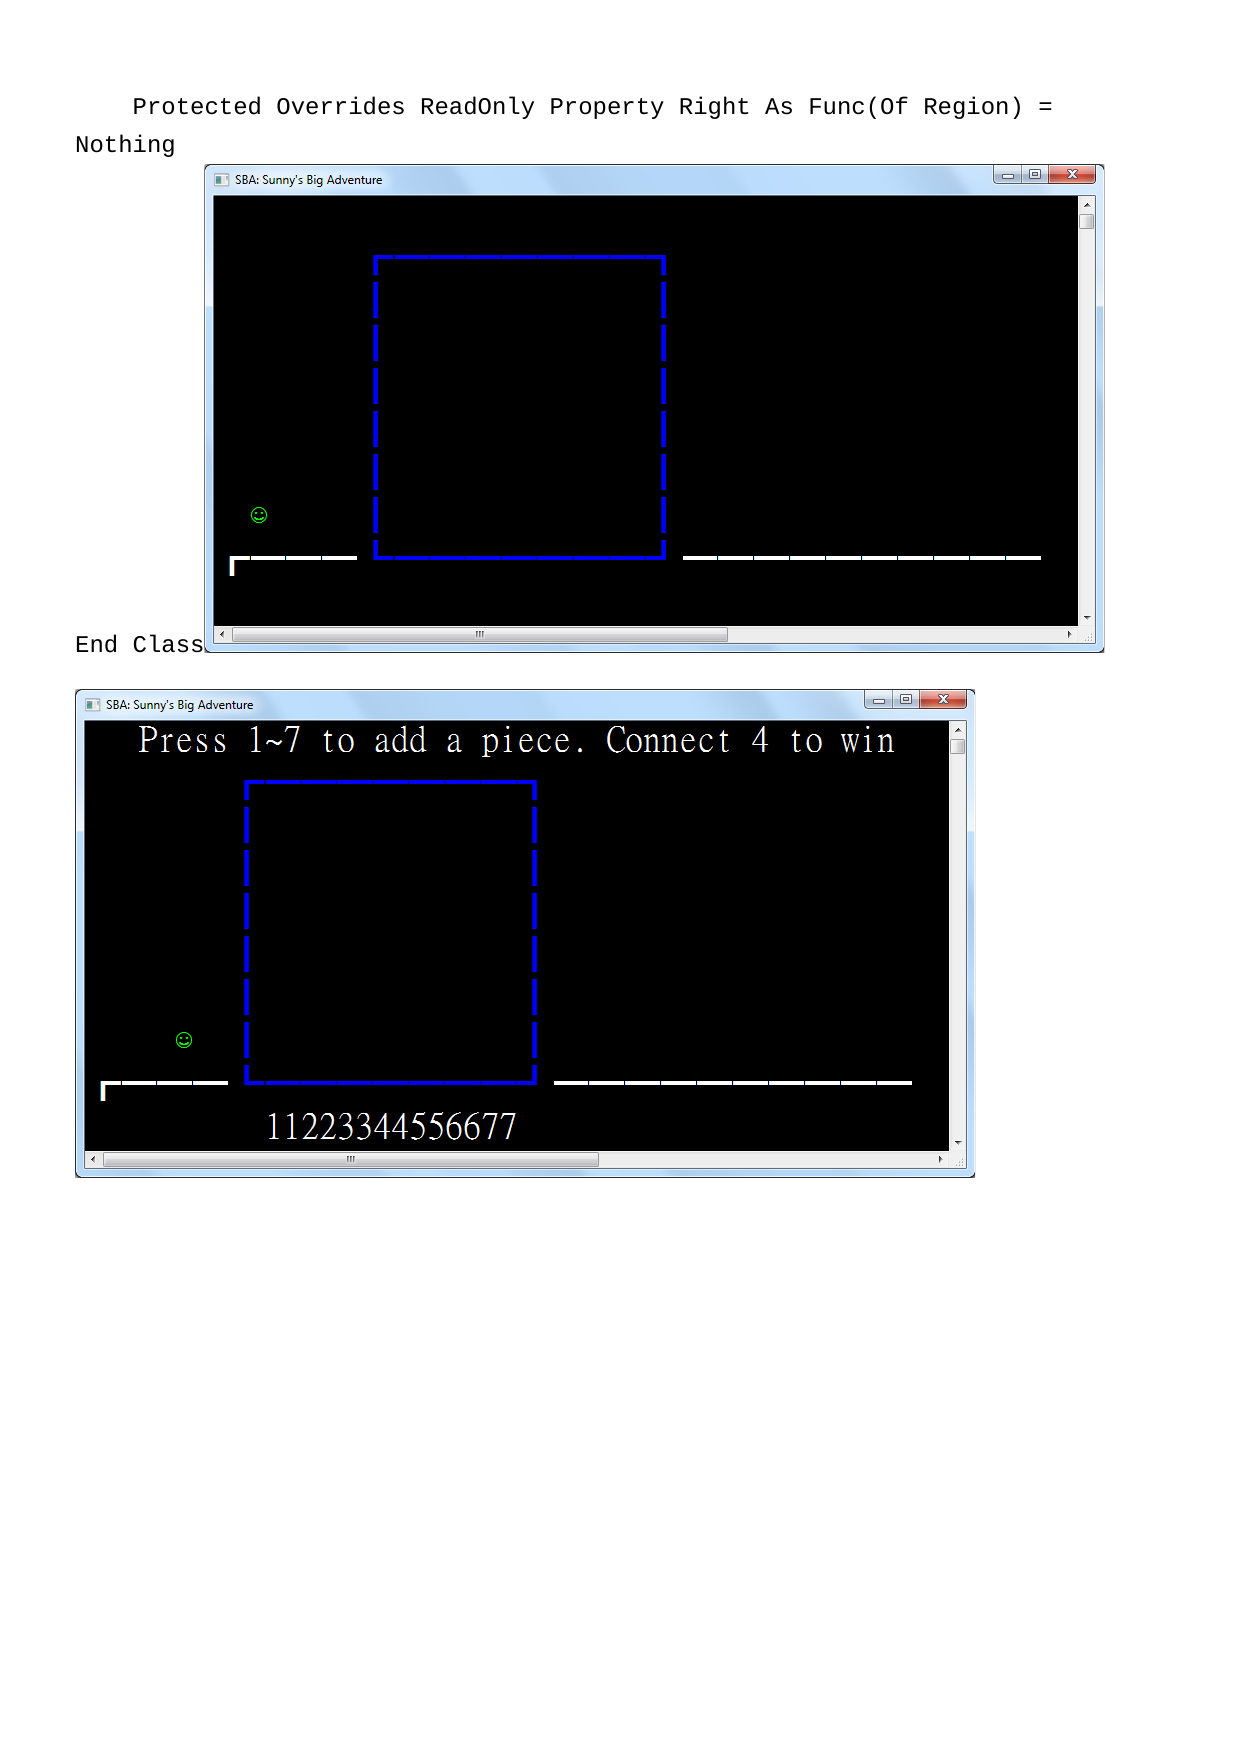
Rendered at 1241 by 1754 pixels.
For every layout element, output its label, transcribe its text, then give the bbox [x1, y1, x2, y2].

picture [75, 689, 976, 1178]
picture [204, 164, 1105, 653]
text Protected Overrides ReadOnly Property Right As Func(Of Region) = Nothing [75, 89, 1165, 164]
